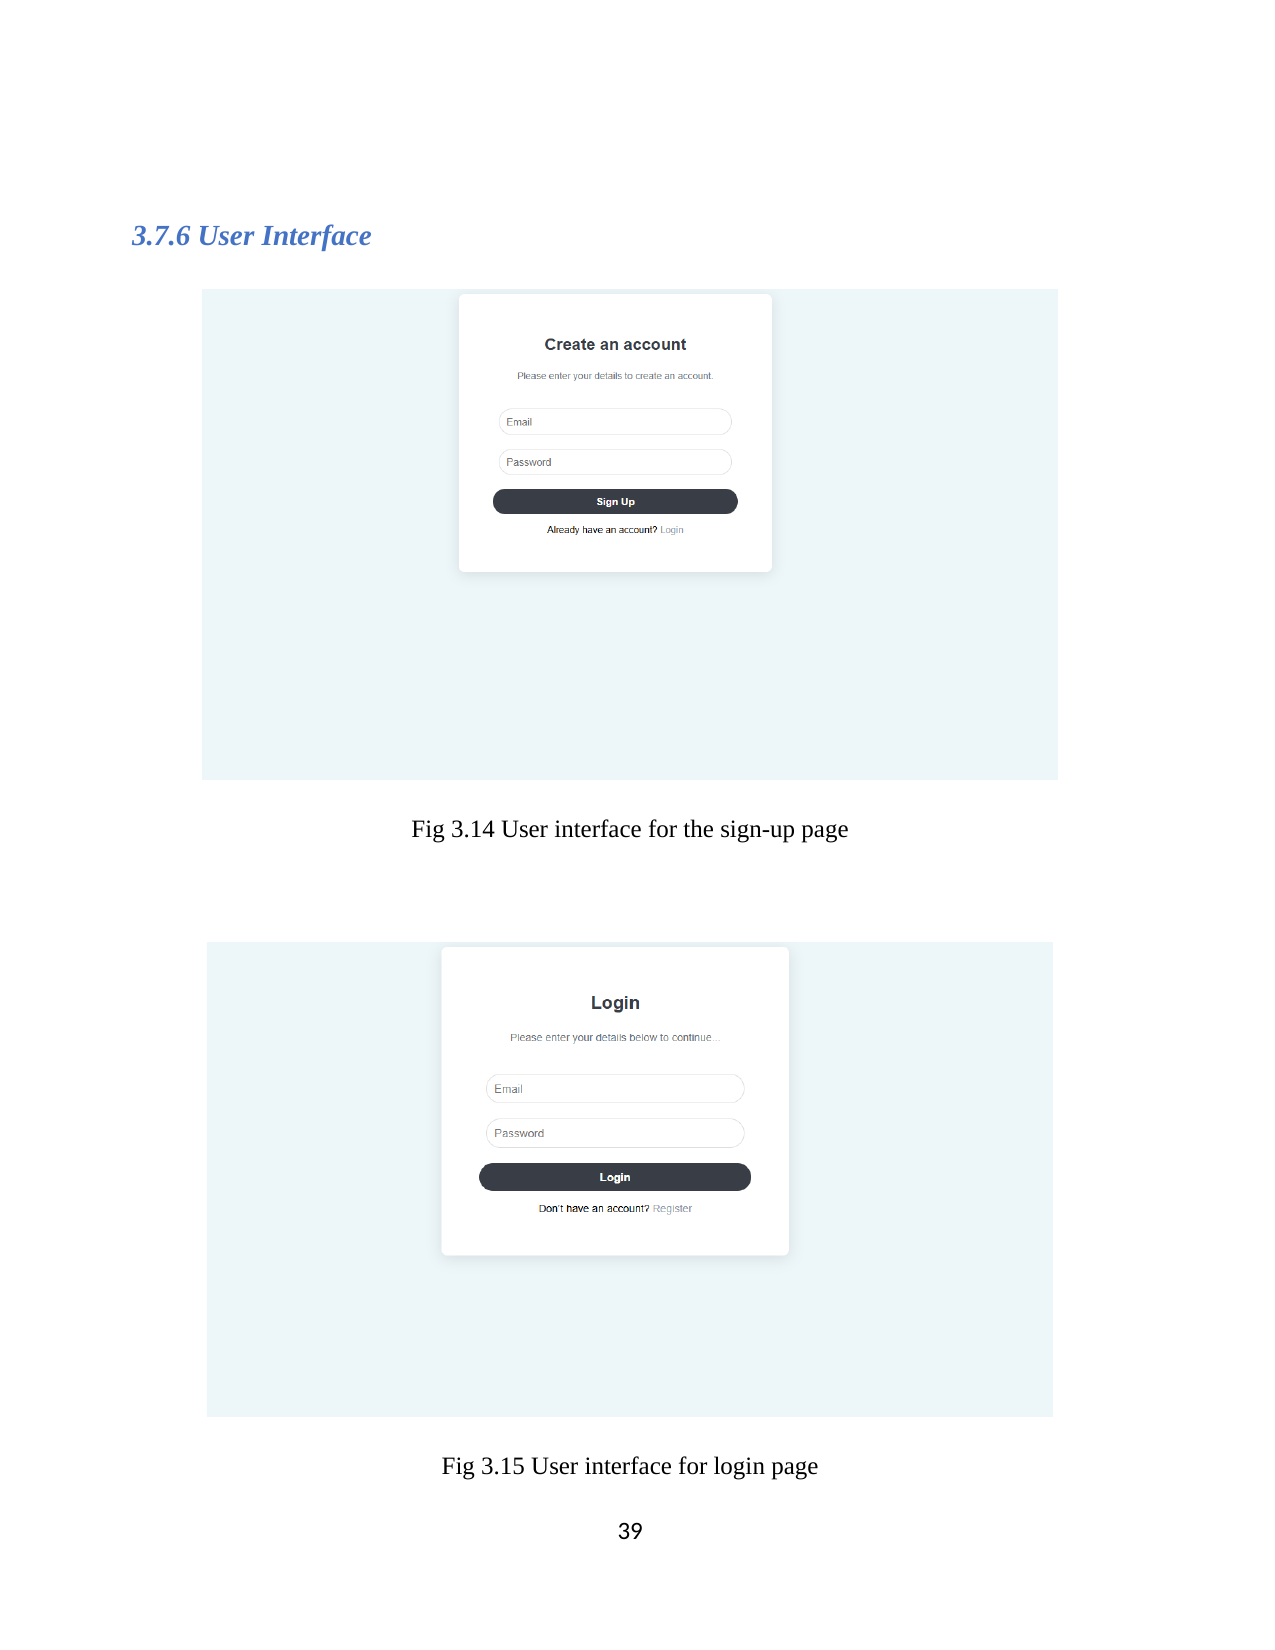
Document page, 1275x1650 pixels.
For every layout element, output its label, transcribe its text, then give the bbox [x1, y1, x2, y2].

text Fig 3.15 User interface for login page [132, 1451, 1128, 1480]
text Fig 3.14 User interface for the sign-up page [132, 814, 1128, 843]
picture [201, 289, 1058, 780]
picture [206, 942, 1053, 1417]
subtitle 3.7.6 User Interface [132, 218, 1128, 252]
